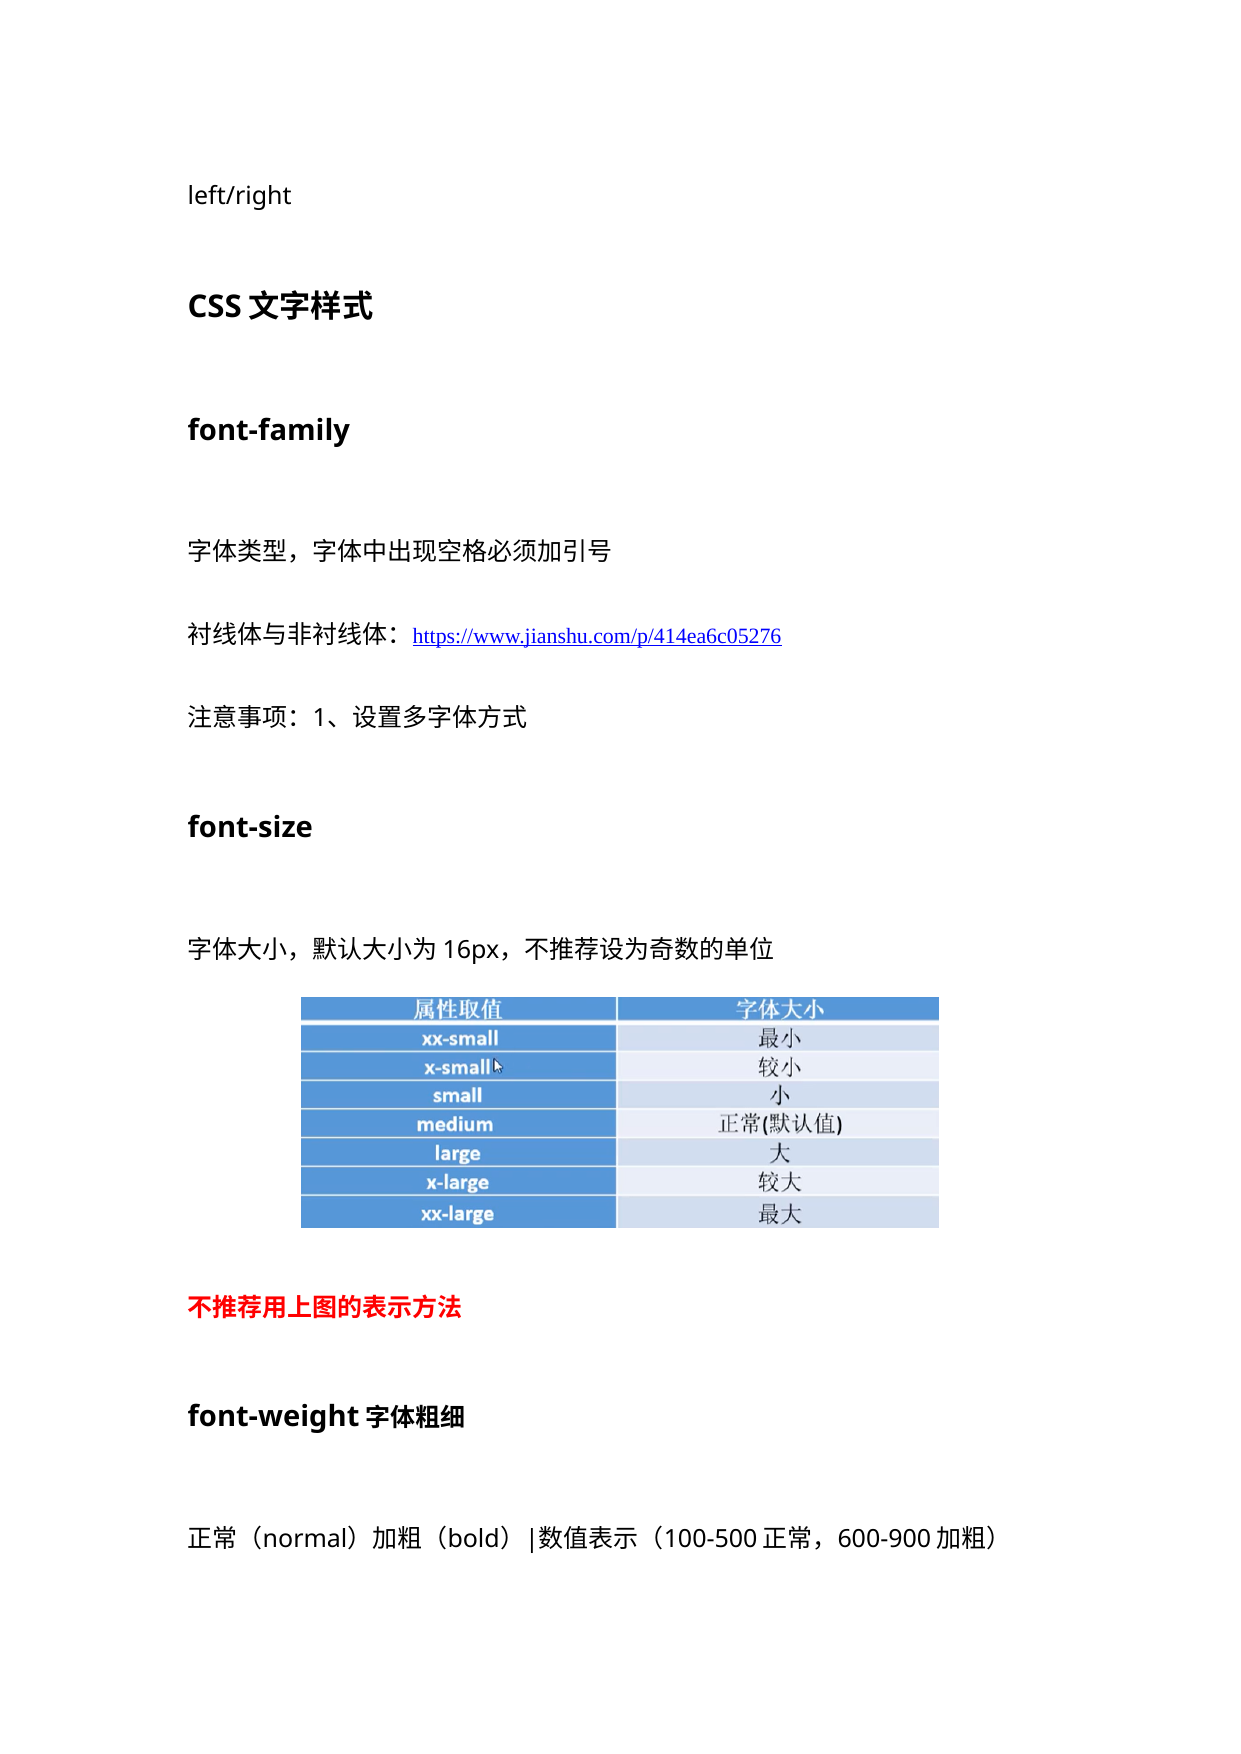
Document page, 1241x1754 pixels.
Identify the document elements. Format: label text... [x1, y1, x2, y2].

text 不推荐用上图的表示方法 [187, 1273, 1053, 1338]
subtitle CSS文字样式 [187, 271, 1053, 336]
subtitle font-weight字体粗细 [187, 1383, 1053, 1448]
text 正常（normal）加粗（bold）|数值表示（100-500正常，600-900加粗） [187, 1504, 1053, 1569]
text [187, 162, 1053, 227]
subtitle font-family [187, 396, 1053, 461]
picture [301, 997, 939, 1228]
text 字体大小，默认大小为16px，不推荐设为奇数的单位 [187, 915, 1053, 980]
text 衬线体与非衬线体：https://www.jianshu.com/p/414ea6c05276 [187, 600, 1053, 665]
subtitle font-size [187, 794, 1053, 859]
text 注意事项：1、设置多字体方式 [187, 683, 1053, 748]
text 字体类型，字体中出现空格必须加引号 [187, 517, 1053, 582]
